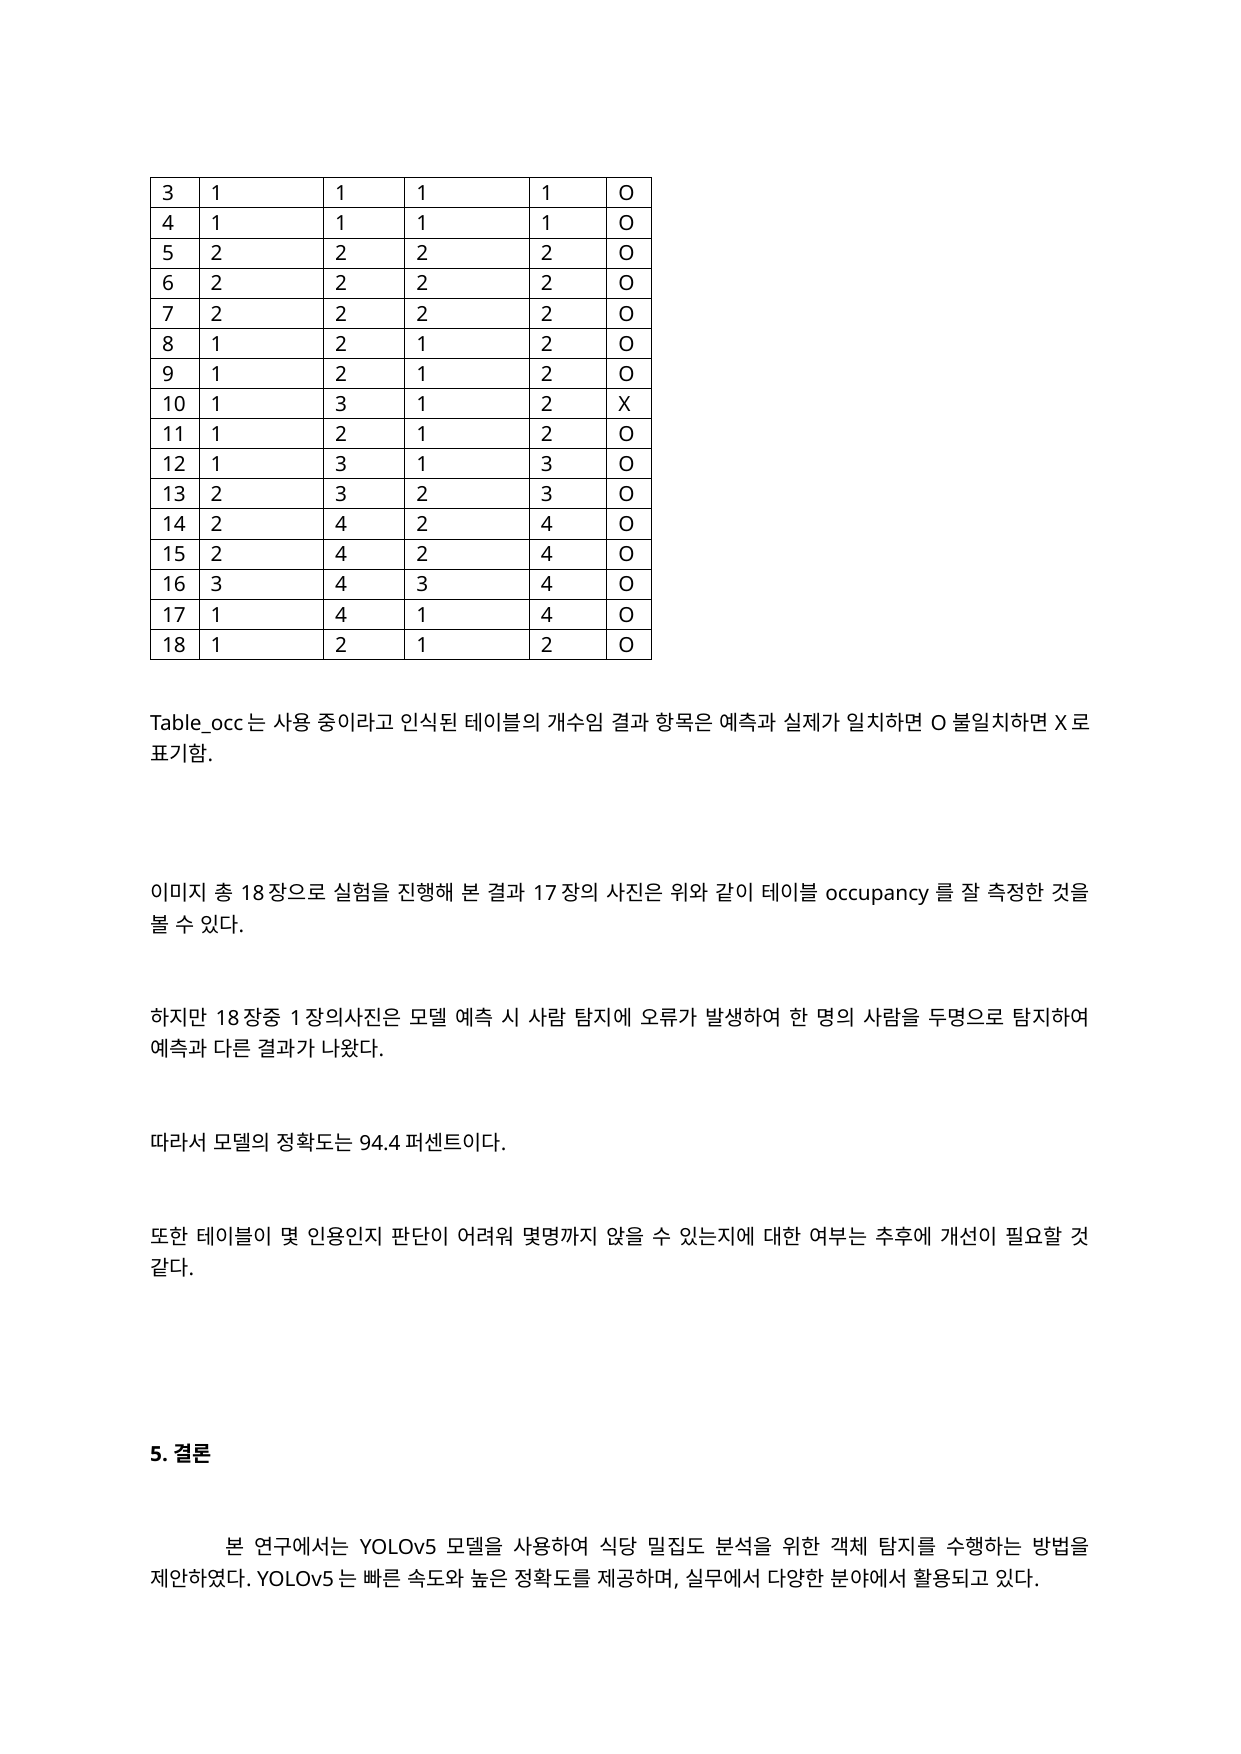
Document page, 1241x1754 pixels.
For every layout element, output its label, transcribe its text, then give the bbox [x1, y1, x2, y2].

table_cell 1 [200, 630, 323, 659]
table_cell 3 [405, 570, 529, 599]
table_cell 2 [530, 329, 606, 358]
table_cell O [607, 449, 651, 478]
table_cell 4 [530, 509, 606, 538]
table_cell X [607, 389, 651, 418]
text 또한 테이블이 몇 인용인지 판단이 어려워 몇명까지 앉을 수 있는지에 대한 여부는 추후에 개선이 필요할 것 같다. [150, 1220, 1090, 1282]
table_cell O [607, 570, 651, 599]
text Table_occ는 사용 중이라고 인식된 테이블의 개수임 결과 항목은 예측과 실제가 일치하면 O 불일치하면 X로 표기함. [150, 706, 1090, 767]
table_cell O [607, 239, 651, 267]
table_cell O [607, 208, 651, 237]
table_cell 2 [530, 269, 606, 298]
table_cell 8 [151, 329, 199, 358]
table_cell 4 [530, 540, 606, 568]
table_cell 3 [530, 479, 606, 508]
table_cell 2 [530, 389, 606, 418]
table_cell 1 [530, 178, 606, 207]
table_cell 2 [530, 299, 606, 328]
table_cell 2 [405, 299, 529, 328]
table_cell 1 [405, 389, 529, 418]
table_cell 11 [151, 419, 199, 448]
table_cell 2 [324, 329, 404, 358]
table_cell 2 [530, 630, 606, 659]
table_cell 3 [151, 178, 199, 207]
table_cell O [607, 600, 651, 629]
table_cell 1 [200, 329, 323, 358]
text 이미지 총 18장으로 실험을 진행해 본 결과 17장의 사진은 위와 같이 테이블 occupancy 를 잘 측정한 것을 볼 수 있다. [150, 877, 1090, 938]
table_cell 1 [405, 329, 529, 358]
text 5. 결론 [150, 1437, 1090, 1467]
table_cell 15 [151, 540, 199, 568]
table_cell 2 [200, 509, 323, 538]
table_cell 1 [405, 600, 529, 629]
table_cell O [607, 479, 651, 508]
table_cell 1 [405, 178, 529, 207]
table_cell 1 [200, 419, 323, 448]
table_cell 1 [530, 208, 606, 237]
table_cell 4 [324, 600, 404, 629]
table_cell 1 [200, 600, 323, 629]
table_cell 12 [151, 449, 199, 478]
table_cell 2 [324, 239, 404, 267]
table_cell 1 [200, 208, 323, 237]
table_cell 2 [324, 269, 404, 298]
table_cell 1 [405, 208, 529, 237]
table_cell 4 [151, 208, 199, 237]
table_cell 6 [151, 269, 199, 298]
table_cell O [607, 359, 651, 388]
table_cell 2 [324, 359, 404, 388]
table_cell 2 [324, 630, 404, 659]
table_cell 16 [151, 570, 199, 599]
table_cell O [607, 299, 651, 328]
table_cell 1 [200, 389, 323, 418]
table_cell 14 [151, 509, 199, 538]
table_cell O [607, 419, 651, 448]
table_cell 3 [200, 570, 323, 599]
table_cell O [607, 329, 651, 358]
table_cell 2 [405, 239, 529, 267]
table_cell O [607, 540, 651, 568]
table_cell 9 [151, 359, 199, 388]
table_cell 3 [324, 389, 404, 418]
table_cell O [607, 509, 651, 538]
table_cell 2 [200, 299, 323, 328]
table_cell 10 [151, 389, 199, 418]
text 하지만 18장중 1장의사진은 모델 예측 시 사람 탐지에 오류가 발생하여 한 명의 사람을 두명으로 탐지하여 예측과 다른 결과가 나왔다. [150, 1002, 1090, 1063]
table_cell 1 [200, 359, 323, 388]
table_cell 18 [151, 630, 199, 659]
table_cell 17 [151, 600, 199, 629]
table_cell 2 [405, 479, 529, 508]
table_cell 4 [530, 570, 606, 599]
table_cell 2 [324, 299, 404, 328]
table_cell 1 [405, 359, 529, 388]
table_cell 1 [405, 449, 529, 478]
table_cell 2 [405, 509, 529, 538]
table_cell 2 [405, 269, 529, 298]
table_cell 2 [200, 269, 323, 298]
table_cell 1 [200, 449, 323, 478]
table_cell 1 [324, 178, 404, 207]
table_cell 1 [324, 208, 404, 237]
text 본 연구에서는 YOLOv5 모델을 사용하여 식당 밀집도 분석을 위한 객체 탐지를 수행하는 방법을 제안하였다. YOLOv5는 빠른 속도와 높은 정확도를 제공하며, 실무에서 다양한 분야에서 활용되고 있다. [150, 1531, 1090, 1592]
table_cell 2 [405, 540, 529, 568]
table_cell 4 [324, 540, 404, 568]
table_cell 1 [200, 178, 323, 207]
table_cell 1 [405, 630, 529, 659]
table_cell 3 [324, 479, 404, 508]
table_cell 2 [200, 239, 323, 267]
table_cell O [607, 630, 651, 659]
table_cell 3 [324, 449, 404, 478]
text 따라서 모델의 정확도는 94.4퍼센트이다. [150, 1126, 1090, 1157]
table_cell 3 [530, 449, 606, 478]
table_cell 7 [151, 299, 199, 328]
table_cell 2 [200, 540, 323, 568]
table_cell 1 [405, 419, 529, 448]
table_cell 5 [151, 239, 199, 267]
table_cell 13 [151, 479, 199, 508]
table_cell O [607, 178, 651, 207]
table_cell 2 [530, 359, 606, 388]
table_cell 4 [324, 570, 404, 599]
table_cell 2 [530, 239, 606, 267]
table_cell 2 [200, 479, 323, 508]
table_cell 2 [324, 419, 404, 448]
table_cell O [607, 269, 651, 298]
table_cell 2 [530, 419, 606, 448]
table_cell 4 [530, 600, 606, 629]
table_cell 4 [324, 509, 404, 538]
